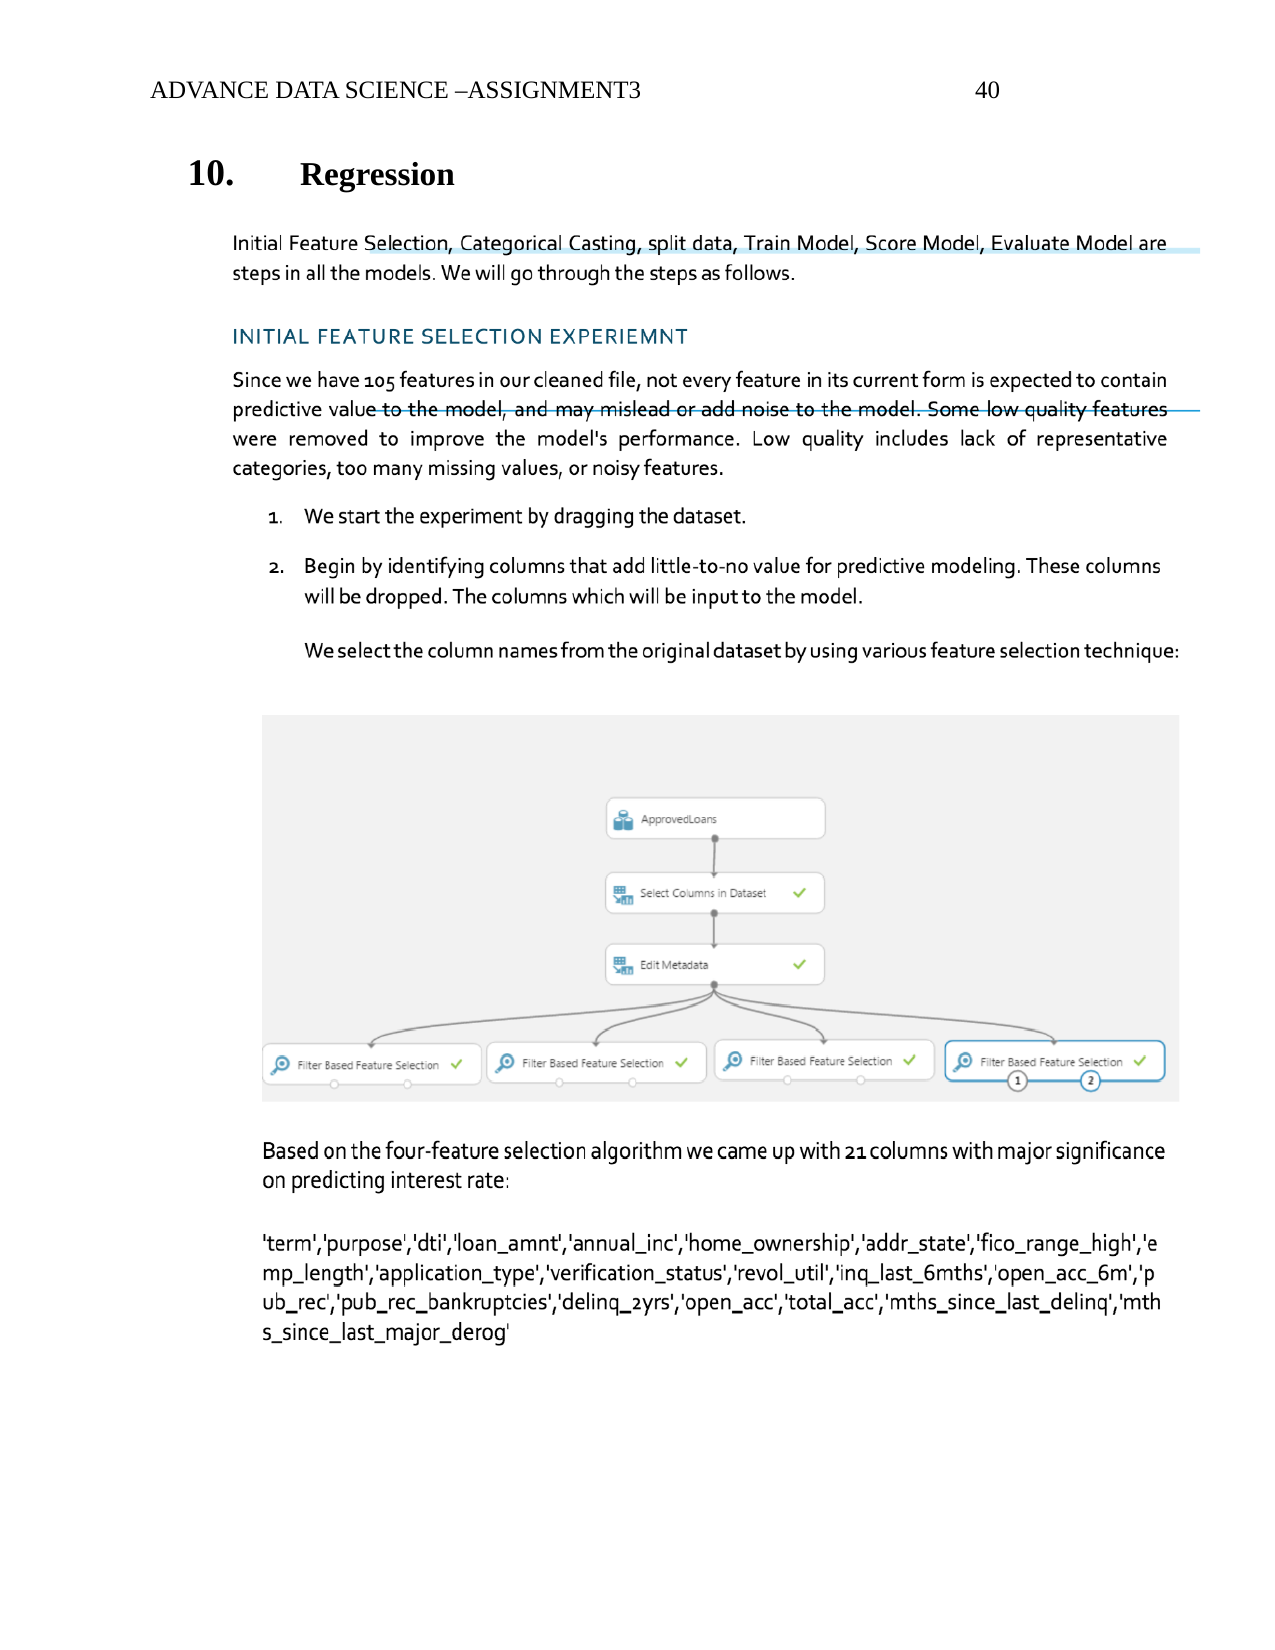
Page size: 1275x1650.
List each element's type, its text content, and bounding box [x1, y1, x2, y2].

picture [225, 698, 1200, 1389]
picture [225, 221, 1200, 670]
